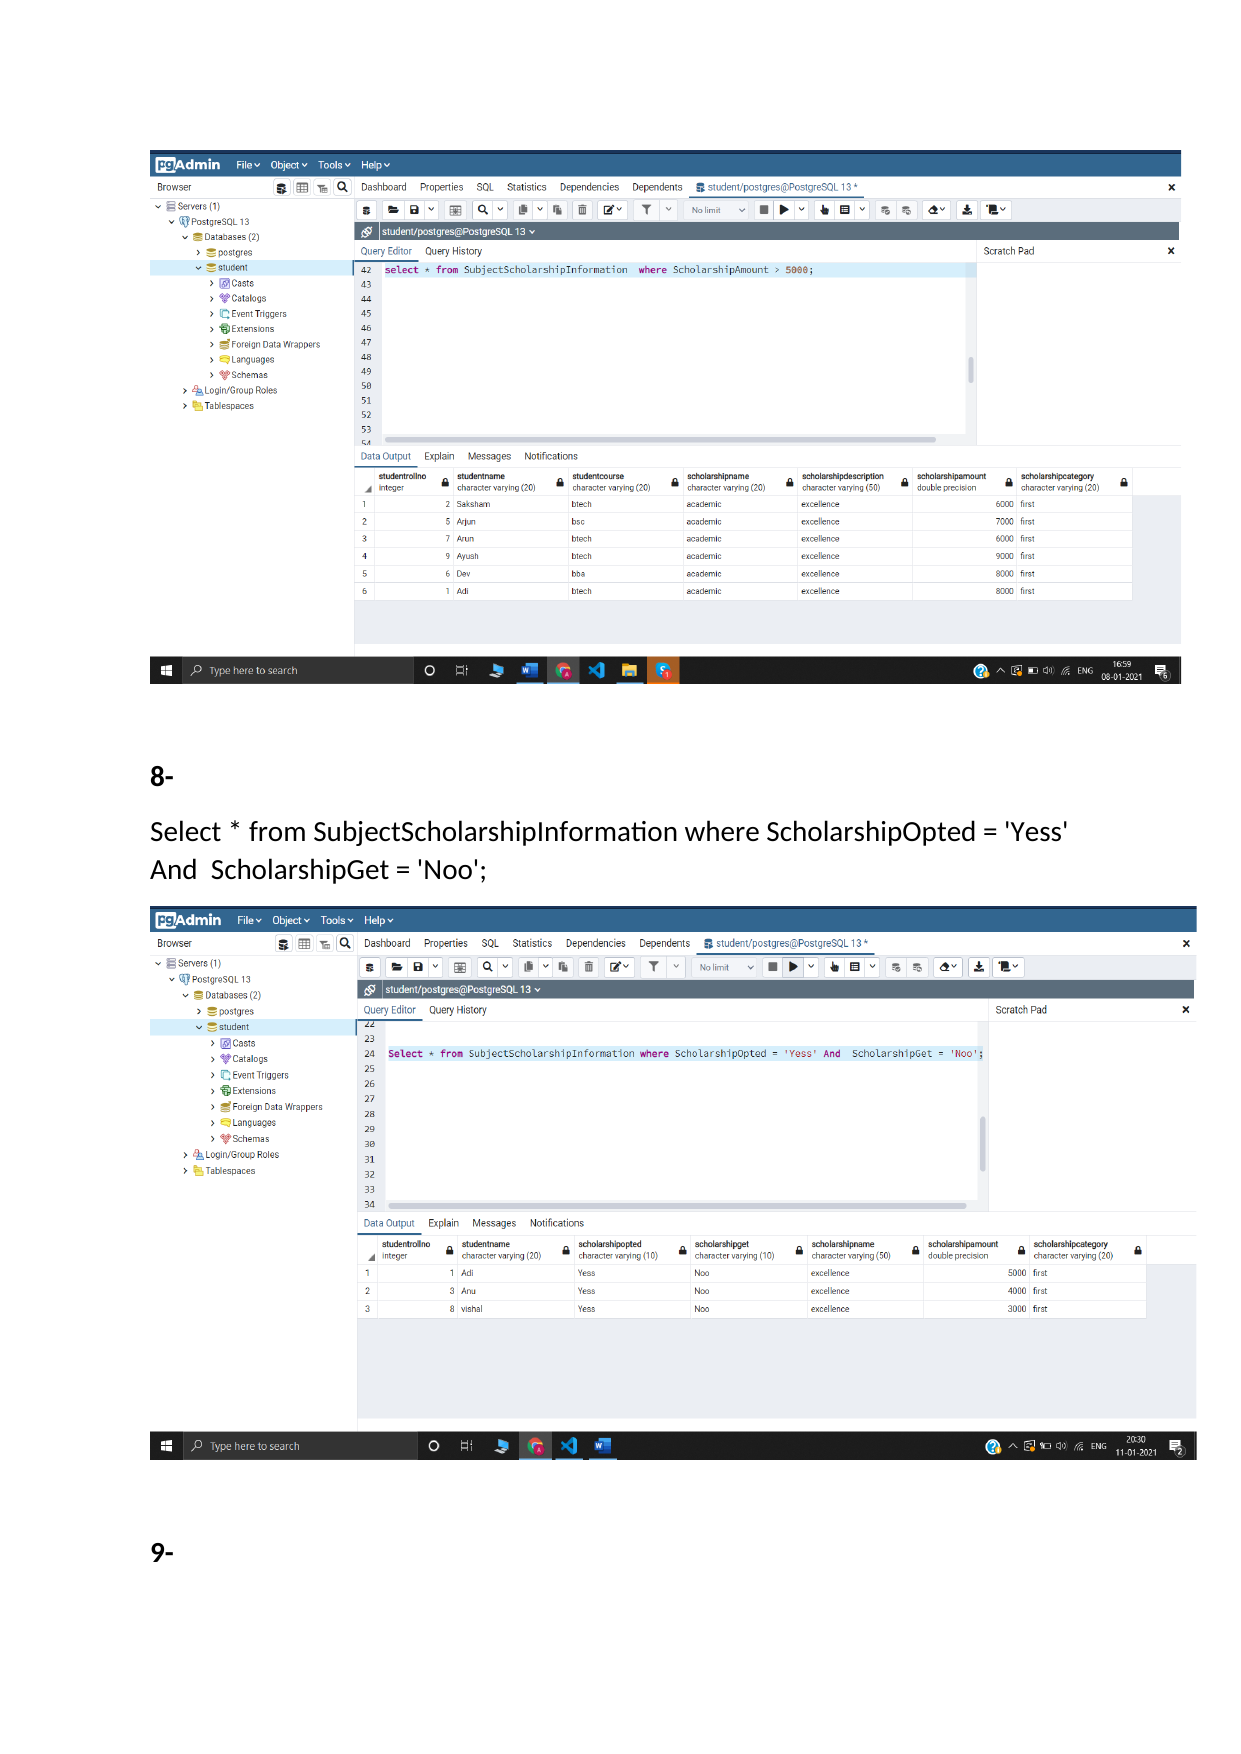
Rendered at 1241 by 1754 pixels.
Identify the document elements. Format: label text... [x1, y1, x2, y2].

text 8- [150, 758, 1090, 793]
picture [150, 150, 1182, 684]
text Select * from SubjectScholarshipInformation where ScholarshipOpted = 'Yess' And ScholarshipGet = 'Noo'; [150, 813, 1090, 887]
text 9- [150, 1534, 1090, 1569]
picture [150, 906, 1197, 1460]
